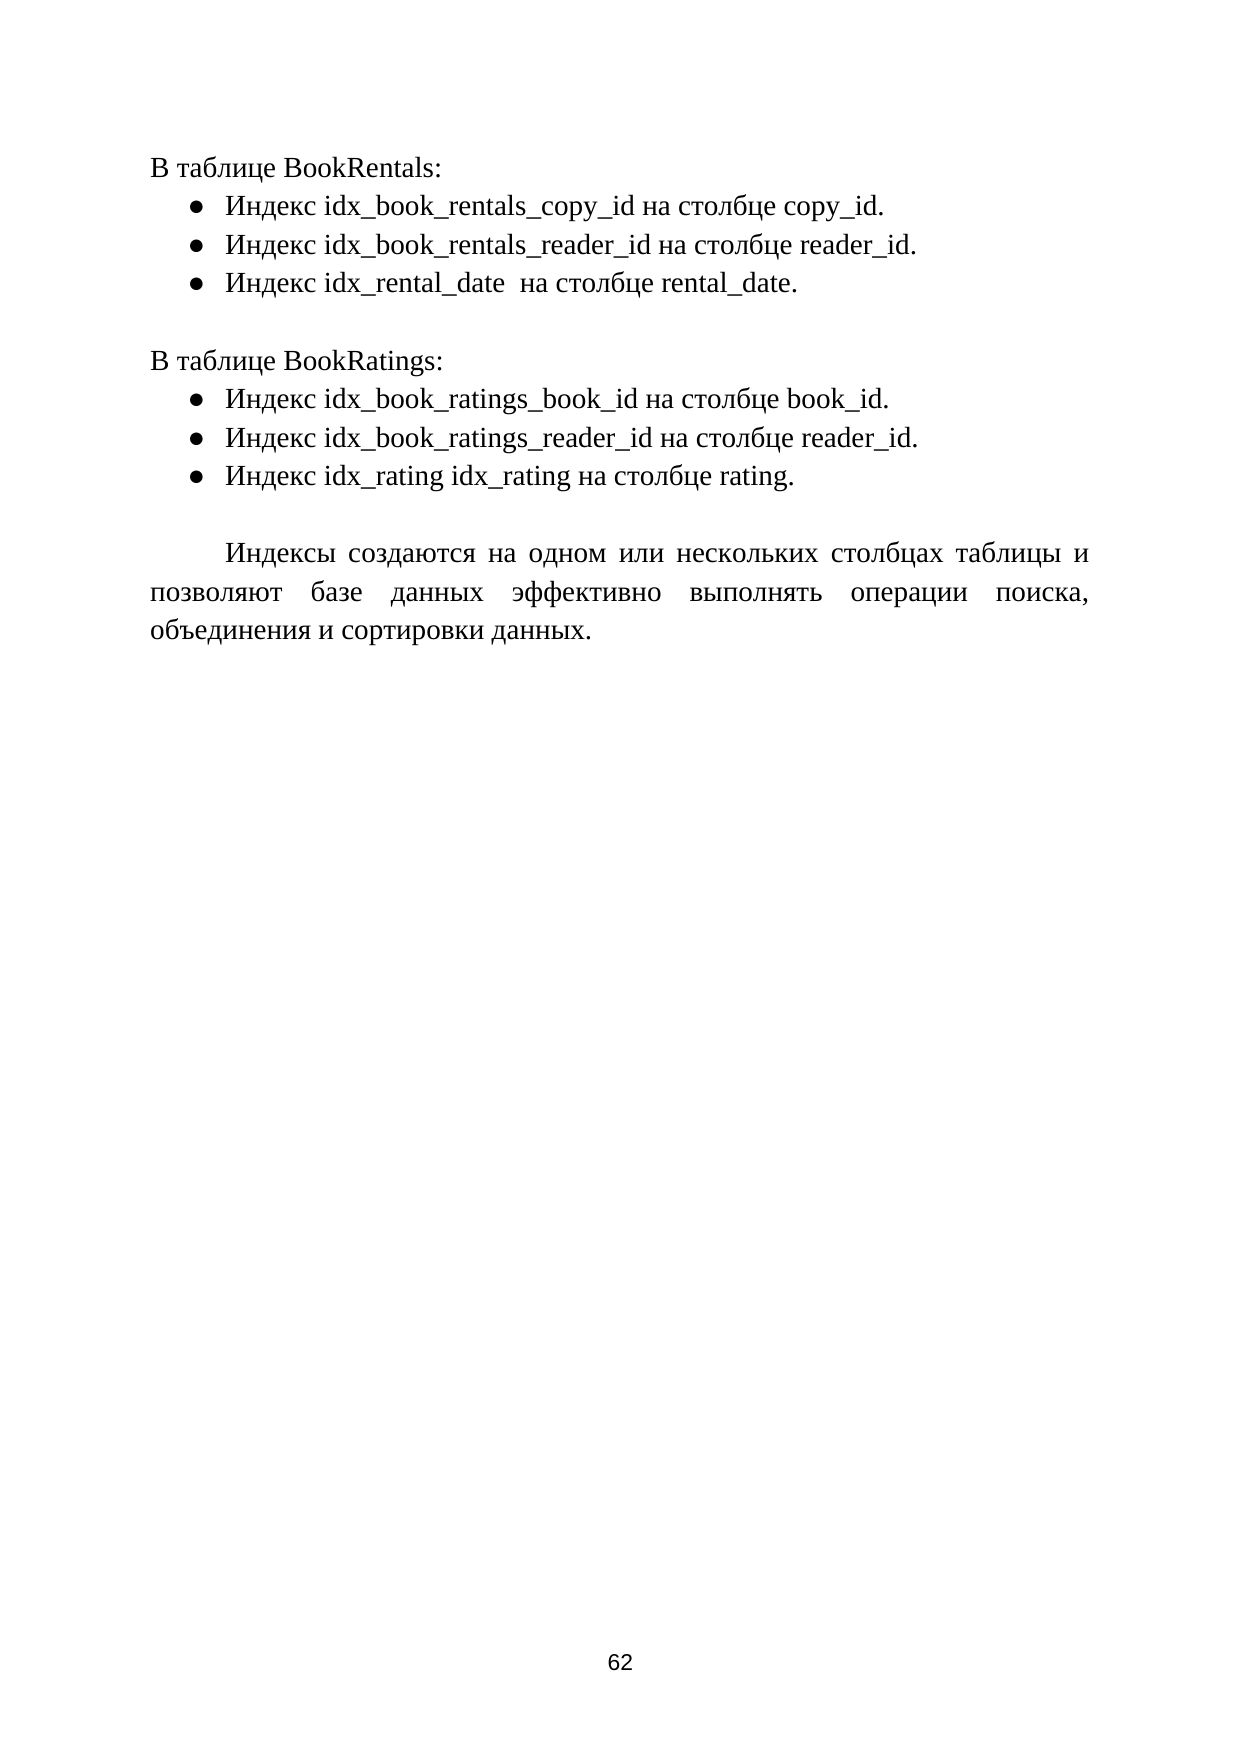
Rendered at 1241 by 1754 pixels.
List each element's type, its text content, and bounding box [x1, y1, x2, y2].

list Индекс idx_book_ratings_reader_id на столбце reader_id. [187, 420, 1090, 453]
text Индексы создаются на одном или нескольких столбцах таблицы и позволяют базе данных эффективно выполнять операции поиска, объединения и сортировки данных. [150, 535, 1090, 646]
text В таблице BookRentals: [150, 150, 1090, 183]
list Индекс idx_rental_date на столбце rental_date. [187, 266, 1090, 299]
list Индекс idx_book_rentals_reader_id на столбце reader_id. [187, 227, 1090, 261]
text В таблице BookRatings: [150, 343, 1090, 376]
list Индекс idx_book_rentals_copy_id на столбце copy_id. [187, 188, 1090, 222]
list Индекс idx_book_ratings_book_id на столбце book_id. [187, 381, 1090, 415]
list Индекс idx_rating idx_rating на столбце rating. [187, 458, 1090, 492]
